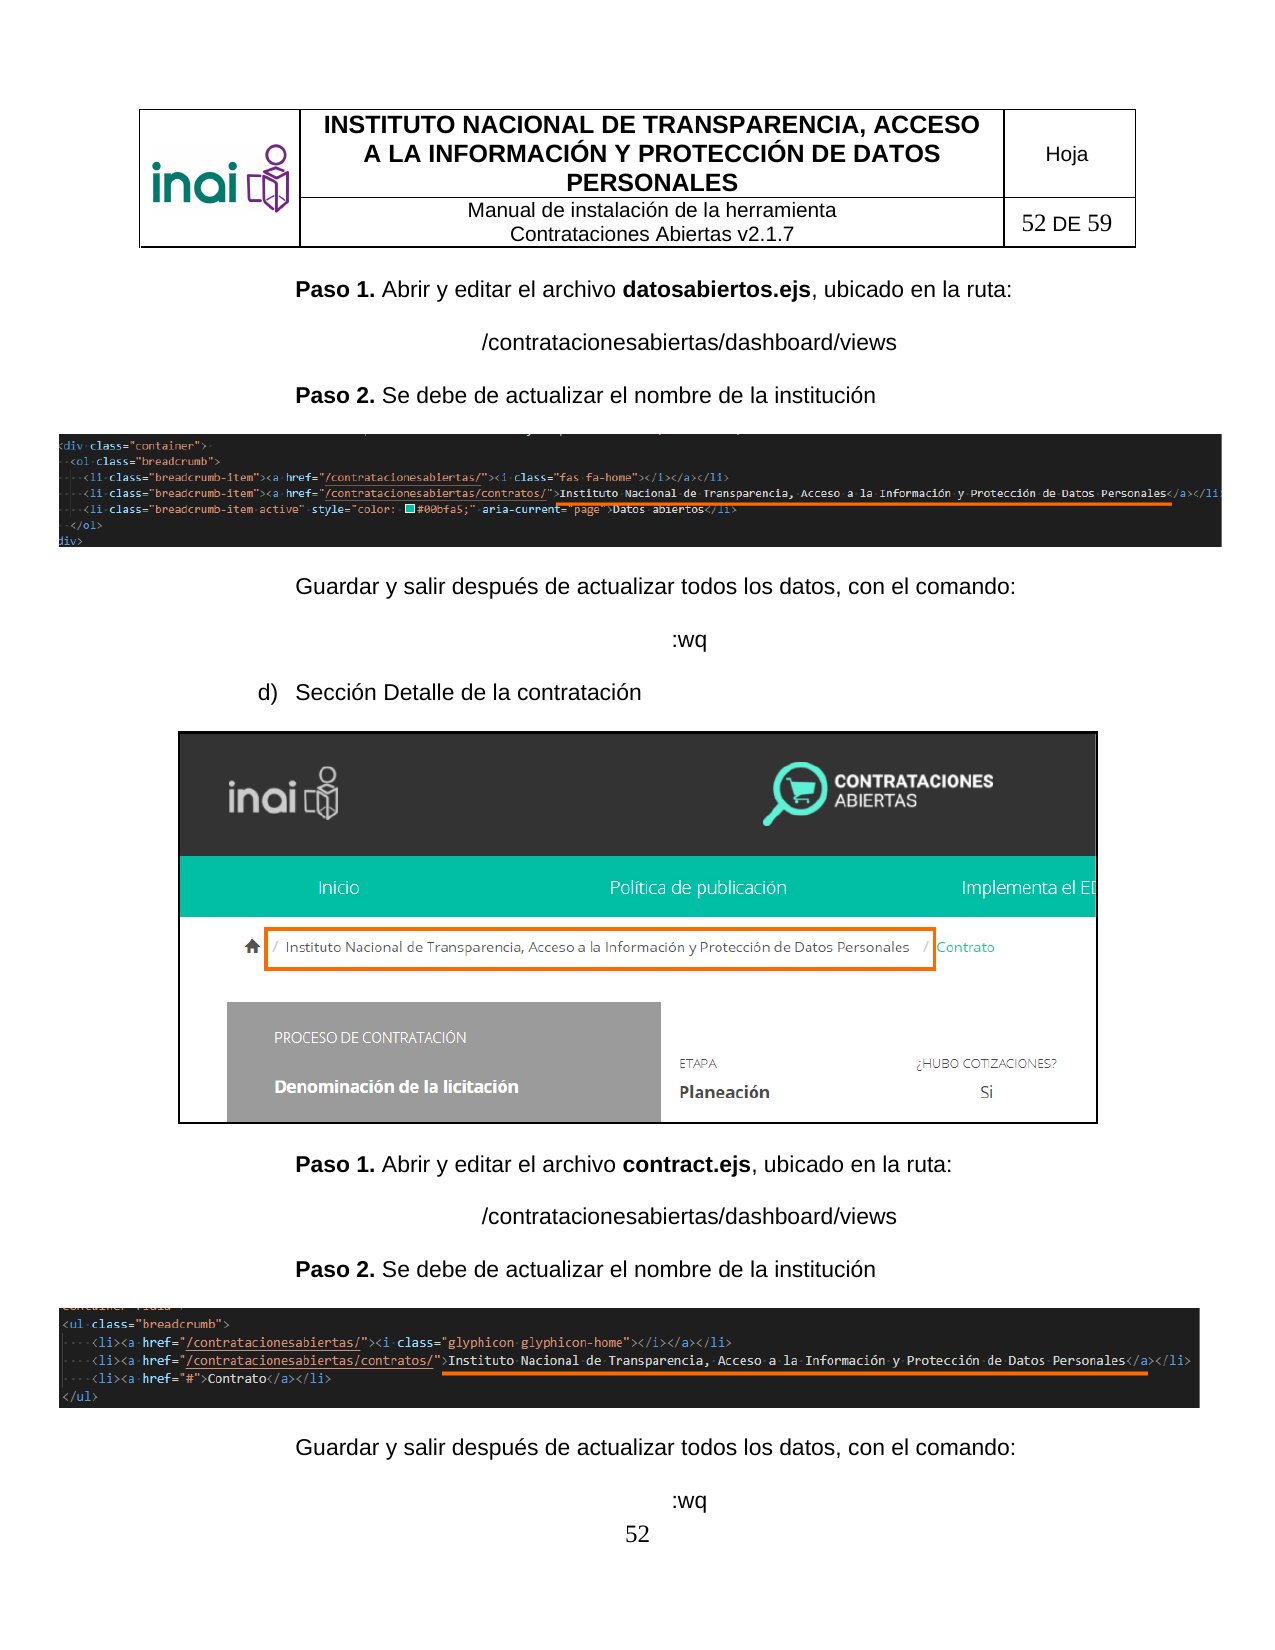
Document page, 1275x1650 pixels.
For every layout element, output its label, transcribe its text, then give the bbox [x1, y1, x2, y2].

picture [150, 143, 294, 214]
text Paso 2. Se debe de actualizar el nombre de la institución [295, 1256, 1098, 1282]
list Sección Detalle de la contratación [258, 679, 1098, 705]
text /contratacionesabiertas/dashboard/views [281, 329, 1098, 355]
text :wq [281, 1487, 1098, 1513]
text /contratacionesabiertas/dashboard/views [281, 1203, 1098, 1230]
text Paso 1. Abrir y editar el archivo contract.ejs, ubicado en la ruta: [295, 1151, 1098, 1177]
picture [59, 434, 1222, 547]
text Guardar y salir después de actualizar todos los datos, con el comando: [295, 573, 1098, 600]
text Paso 2. Se debe de actualizar el nombre de la institución [295, 382, 1098, 408]
picture [180, 734, 1096, 1122]
picture [59, 1308, 1200, 1408]
text Guardar y salir después de actualizar todos los datos, con el comando: [295, 1434, 1098, 1460]
text Paso 1. Abrir y editar el archivo datosabiertos.ejs, ubicado en la ruta: [295, 276, 1098, 303]
text :wq [281, 626, 1098, 652]
